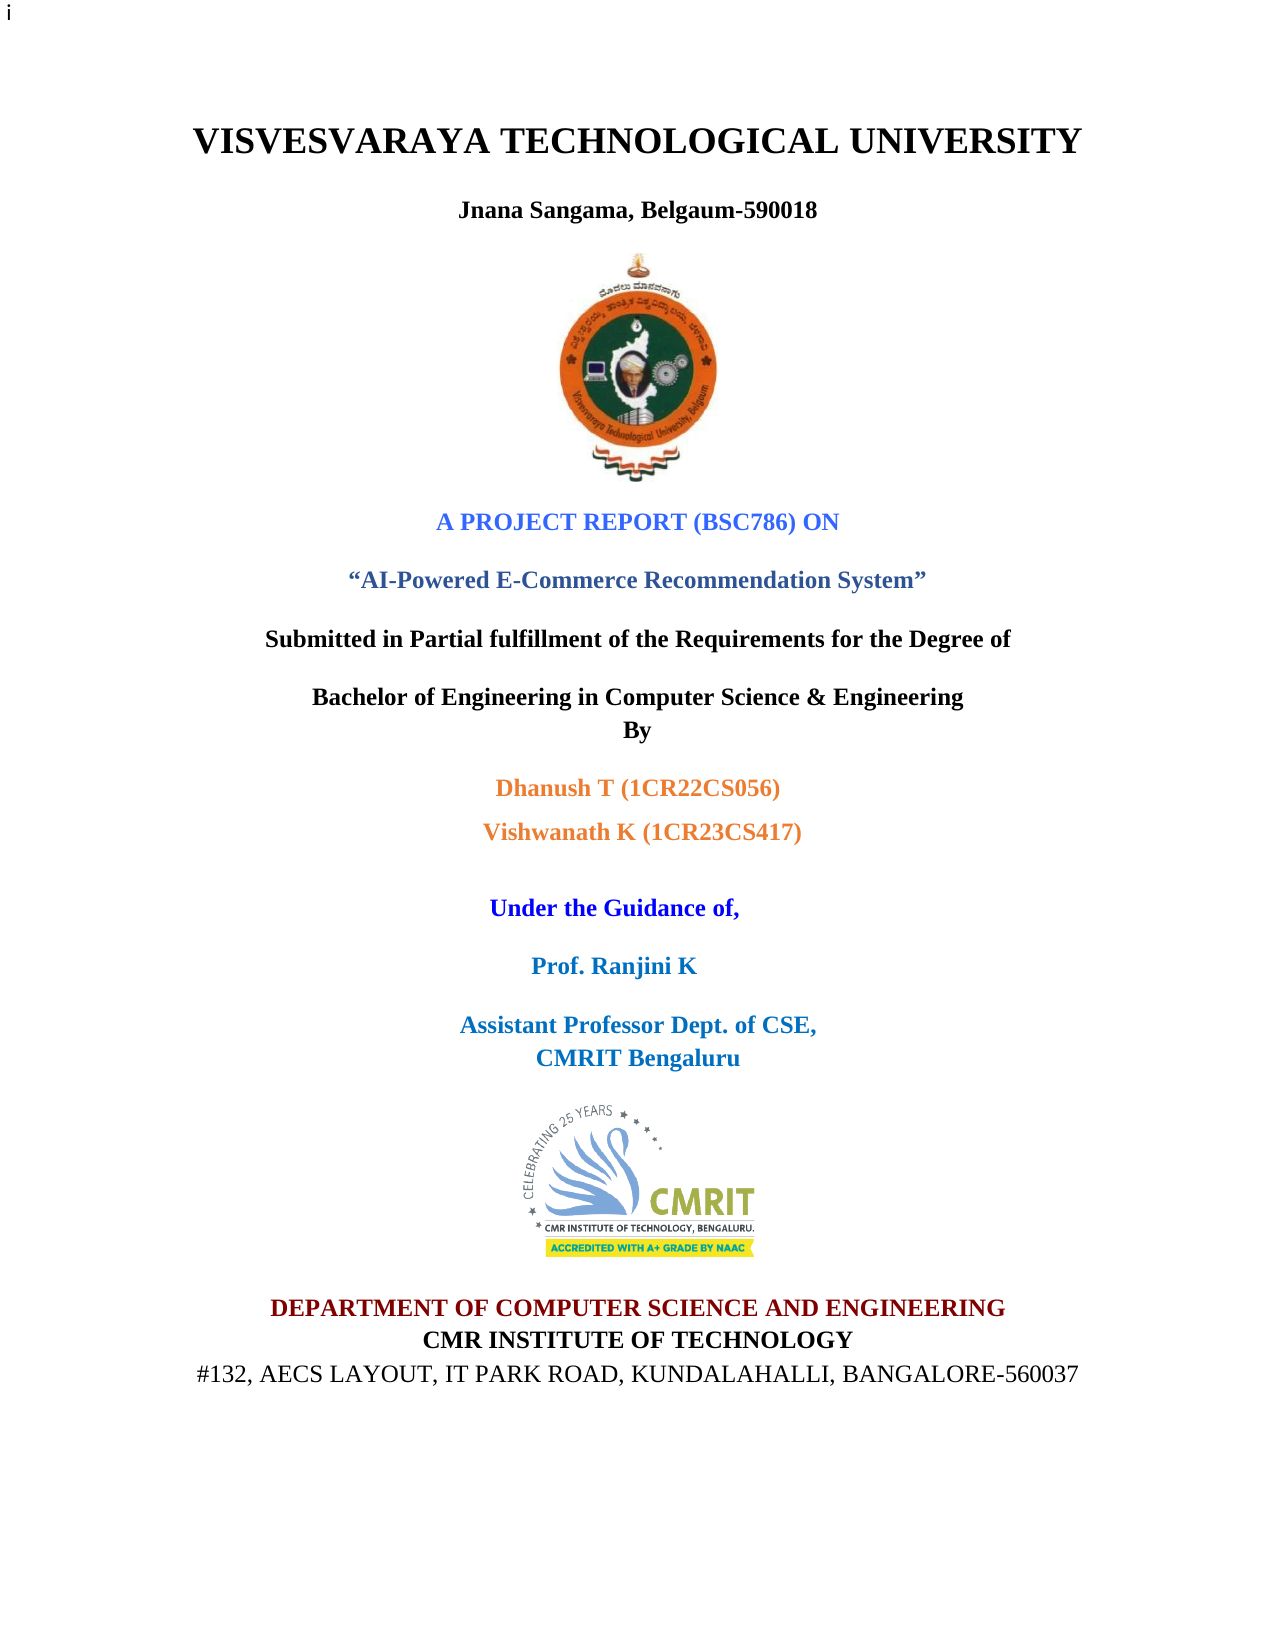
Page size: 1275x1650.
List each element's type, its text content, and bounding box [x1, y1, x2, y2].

text Under the Guidance of, [450, 893, 778, 922]
text A PROJECT REPORT (BSC786) ON [76, 276, 1200, 536]
picture [523, 1104, 755, 1257]
text Dhanush T (1CR22CS056) [459, 773, 816, 802]
text Jnana Sangama, Belgaum-590018 [75, 195, 1200, 224]
text Vishwanath K (1CR23CS417) [375, 817, 816, 845]
text “AI-Powered E-Commerce Recommendation System” [75, 565, 1200, 594]
text By [75, 717, 1200, 744]
picture [557, 253, 720, 482]
subtitle VISVESVARAYA TECHNOLOGICAL UNIVERSITY [75, 118, 1200, 162]
text Assistant Professor Dept. of CSE, CMRIT Bengaluru [420, 1010, 855, 1071]
text DEPARTMENT OF COMPUTER SCIENCE AND ENGINEERING CMR INSTITUTE OF TECHNOLOGY [246, 1293, 1029, 1354]
text Submitted in Partial fulfillment of the Requirements for the Degree of Bachelor of Engineering in Computer Science & Engineering [246, 600, 1029, 717]
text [75, 1359, 1200, 1388]
text Prof. Ranjini K [450, 951, 778, 980]
